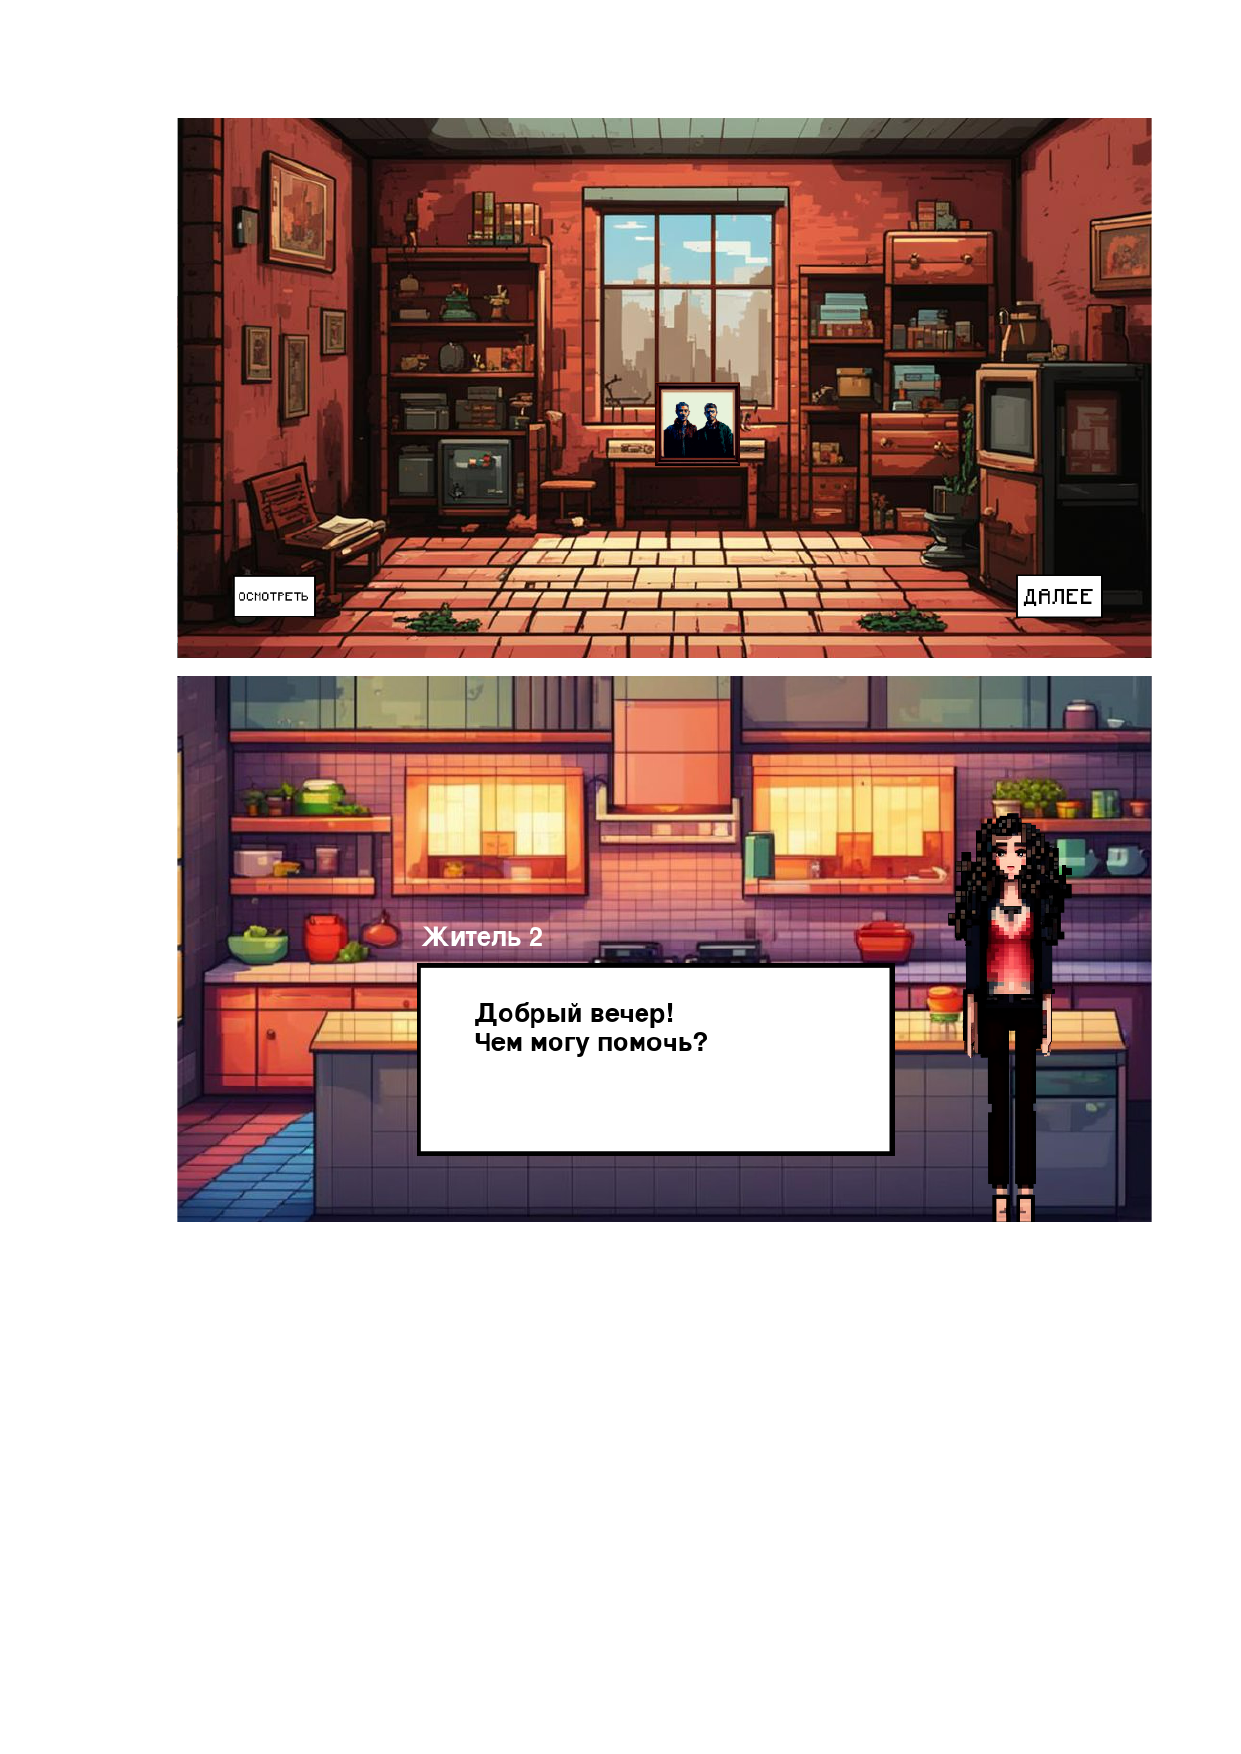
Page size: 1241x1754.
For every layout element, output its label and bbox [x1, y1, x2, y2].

picture [177, 118, 1152, 658]
picture [177, 676, 1152, 1222]
